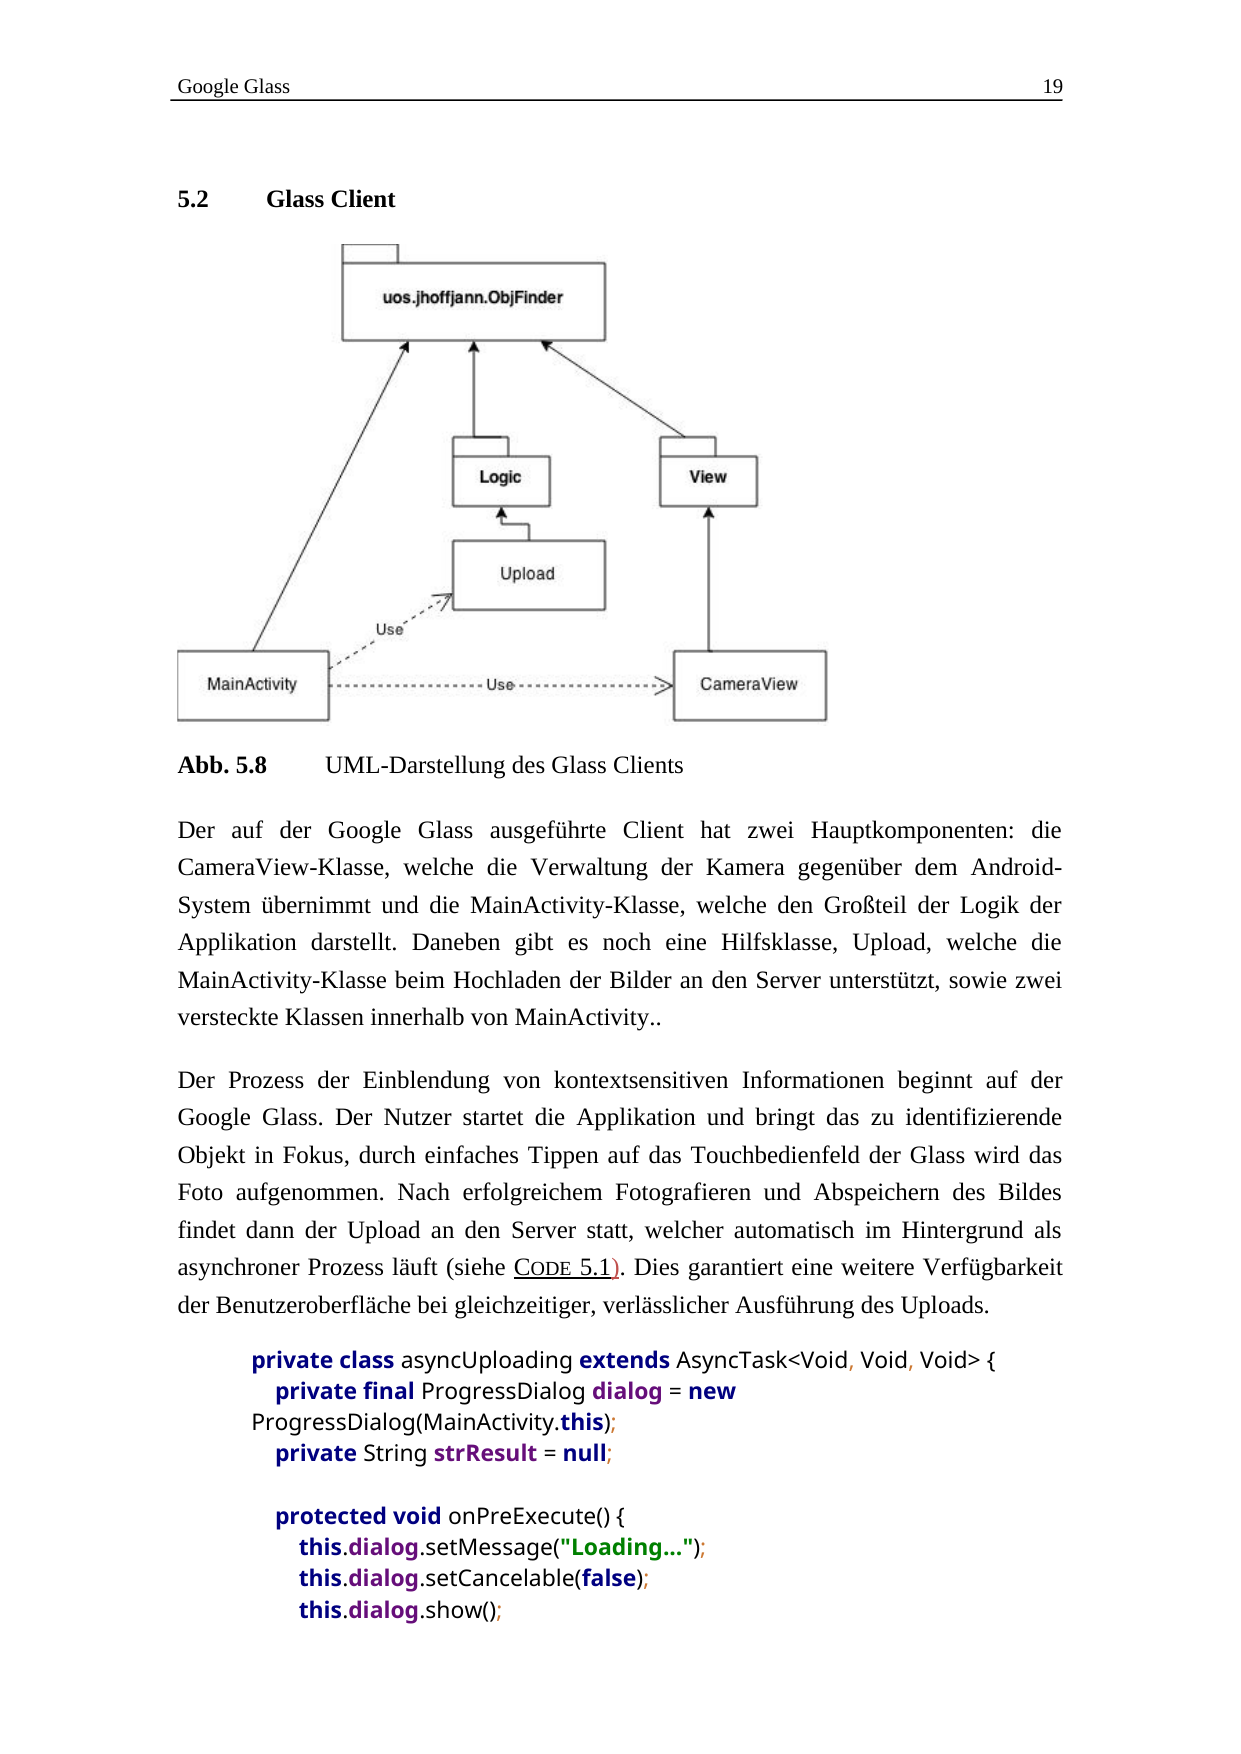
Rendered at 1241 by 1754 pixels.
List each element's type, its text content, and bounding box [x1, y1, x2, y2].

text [251, 1344, 1063, 1625]
text Der auf der Google Glass ausgeführte Client hat zwei Hauptkomponenten: die CameraView-Klasse, welche die Verwaltung der Kamera gegenüber dem Android-System übernimmt und die MainActivity-Klasse, welche den Großteil der Logik der Applikation darstellt. Daneben gibt es noch eine Hilfsklasse, Upload, welche die MainActivity-Klasse beim Hochladen der Bilder an den Server unterstützt, sowie zwei versteckte Klassen innerhalb von MainActivity.. [177, 806, 1063, 1031]
subtitle Glass Client [177, 184, 1063, 213]
picture [177, 244, 829, 726]
text Der Prozess der Einblendung von kontextsensitiven Informationen beginnt auf der Google Glass. Der Nutzer startet die Applikation und bringt das zu identifizierende Objekt in Fokus, durch einfaches Tippen auf das Touchbedienfeld der Glass wird das Foto aufgenommen. Nach erfolgreichem Fotografieren und Abspeichern des Bildes findet dann der Upload an den Server statt, welcher automatisch im Hintergrund als asynchroner Prozess läuft (siehe Code 5.1). Dies garantiert eine weitere Verfügbarkeit der Benutzeroberfläche bei gleichzeitiger, verlässlicher Ausführung des Uploads. [177, 1056, 1063, 1319]
